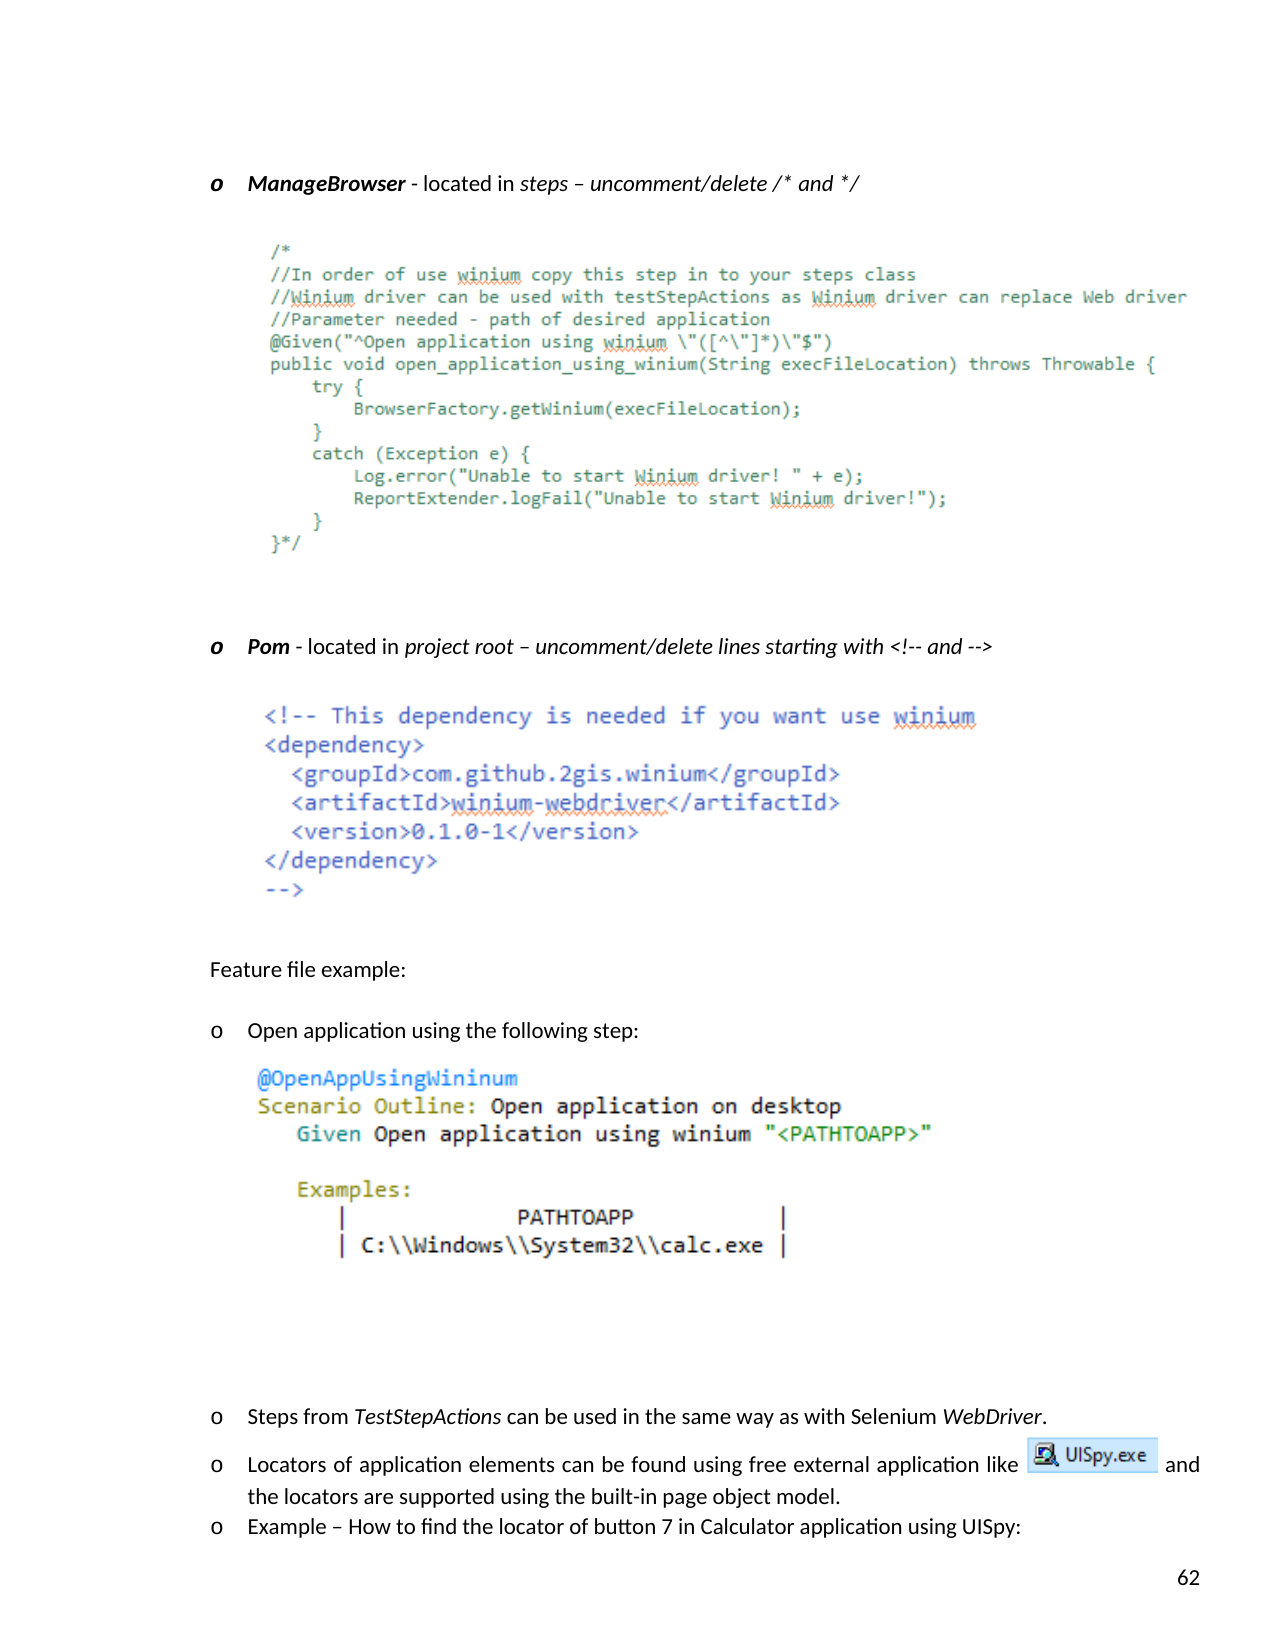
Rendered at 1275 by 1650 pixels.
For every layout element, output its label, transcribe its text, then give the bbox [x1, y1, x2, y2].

picture [257, 230, 1200, 567]
picture [247, 1047, 994, 1290]
picture [1027, 1433, 1159, 1473]
list Example – How to find the locator of button 7 in Calculator application using UISpy: [210, 1512, 1200, 1541]
list Steps from TestStepActions can be used in the same way as with Selenium WebDriver. [210, 1402, 1200, 1431]
list ManageBrowser - located in steps – uncomment/delete /* and */ [210, 169, 1200, 198]
list Open application using the following step: [210, 1016, 1200, 1045]
picture [247, 693, 994, 907]
list Pom - located in project root – uncomment/delete lines starting with <!-- and --> [210, 632, 1200, 661]
text Feature file example: [150, 955, 1200, 983]
list Locators of application elements can be found using free external application like and the locators are supported using the built-in page object model. [210, 1434, 1200, 1510]
